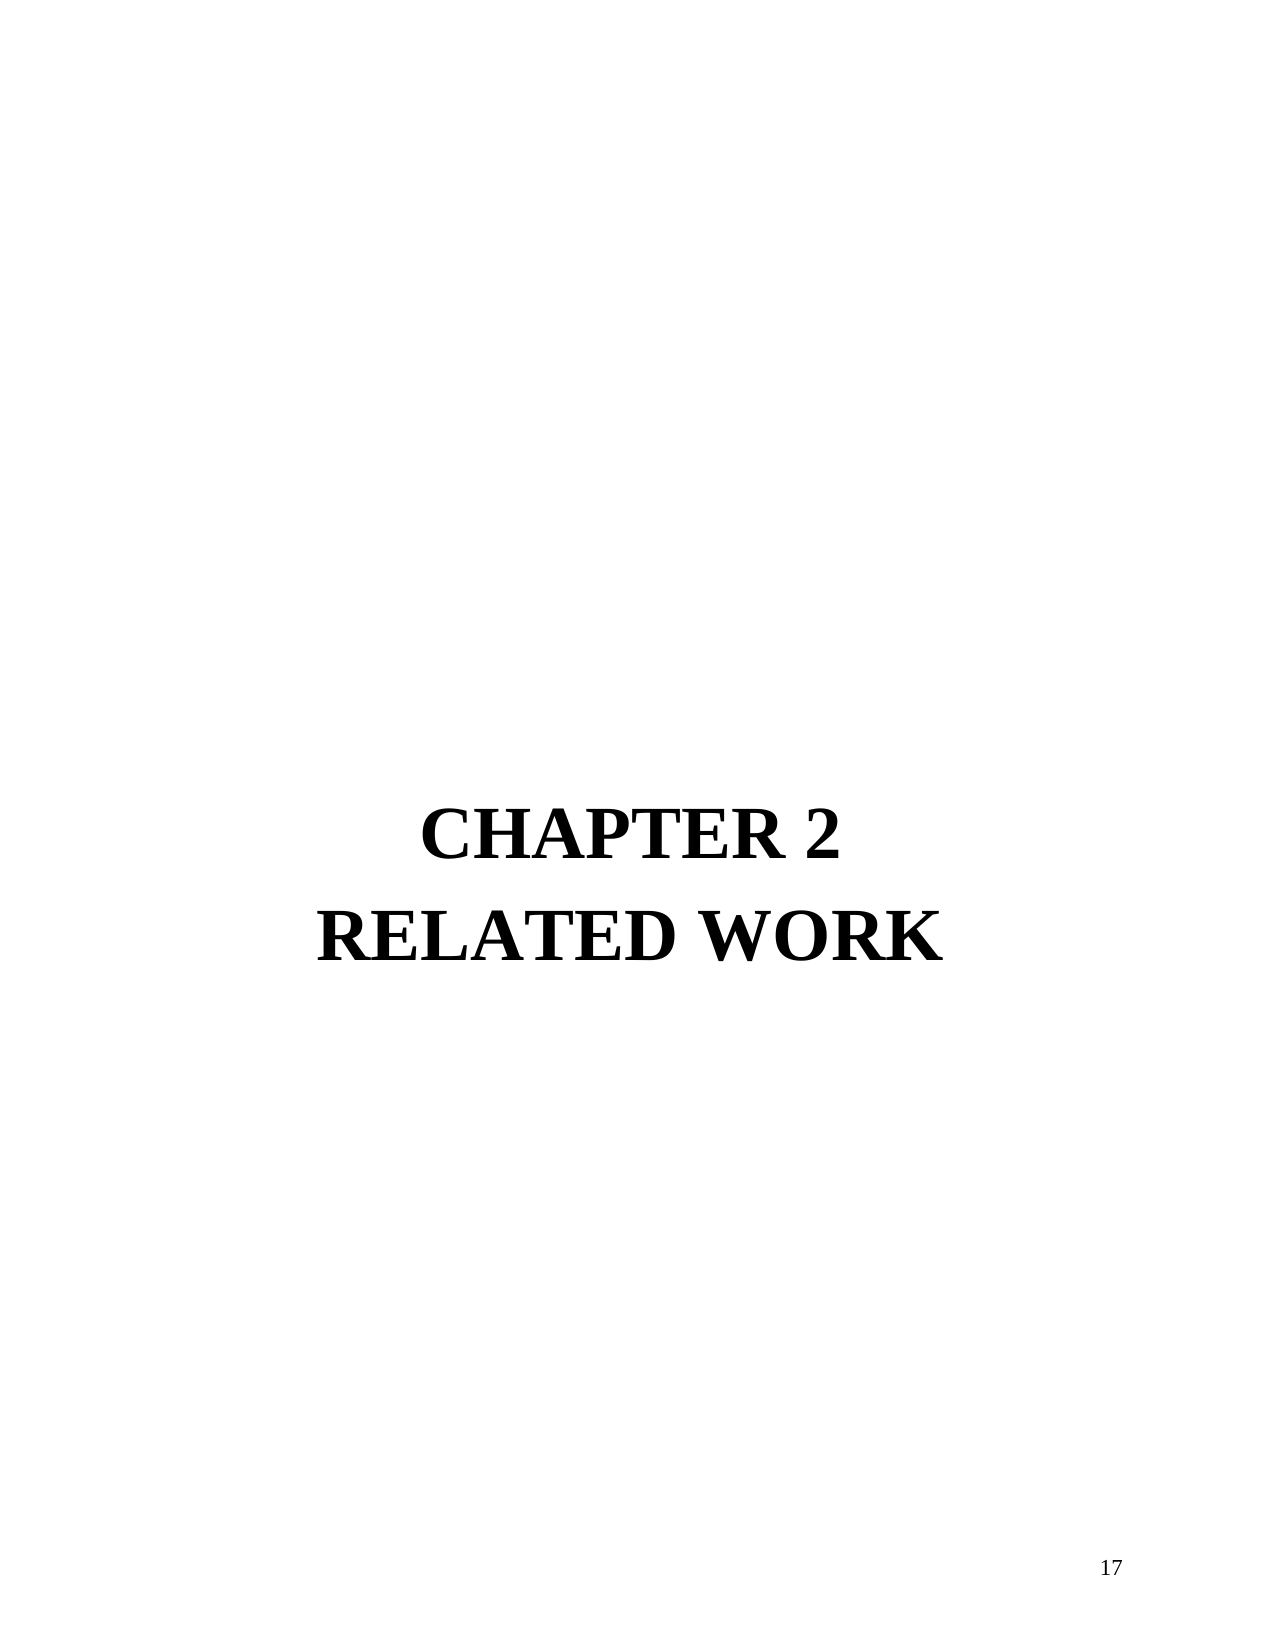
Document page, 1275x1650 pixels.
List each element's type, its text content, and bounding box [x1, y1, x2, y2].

text RELATED WORK [228, 891, 1032, 977]
text CHAPTER 2 [190, 788, 1071, 875]
